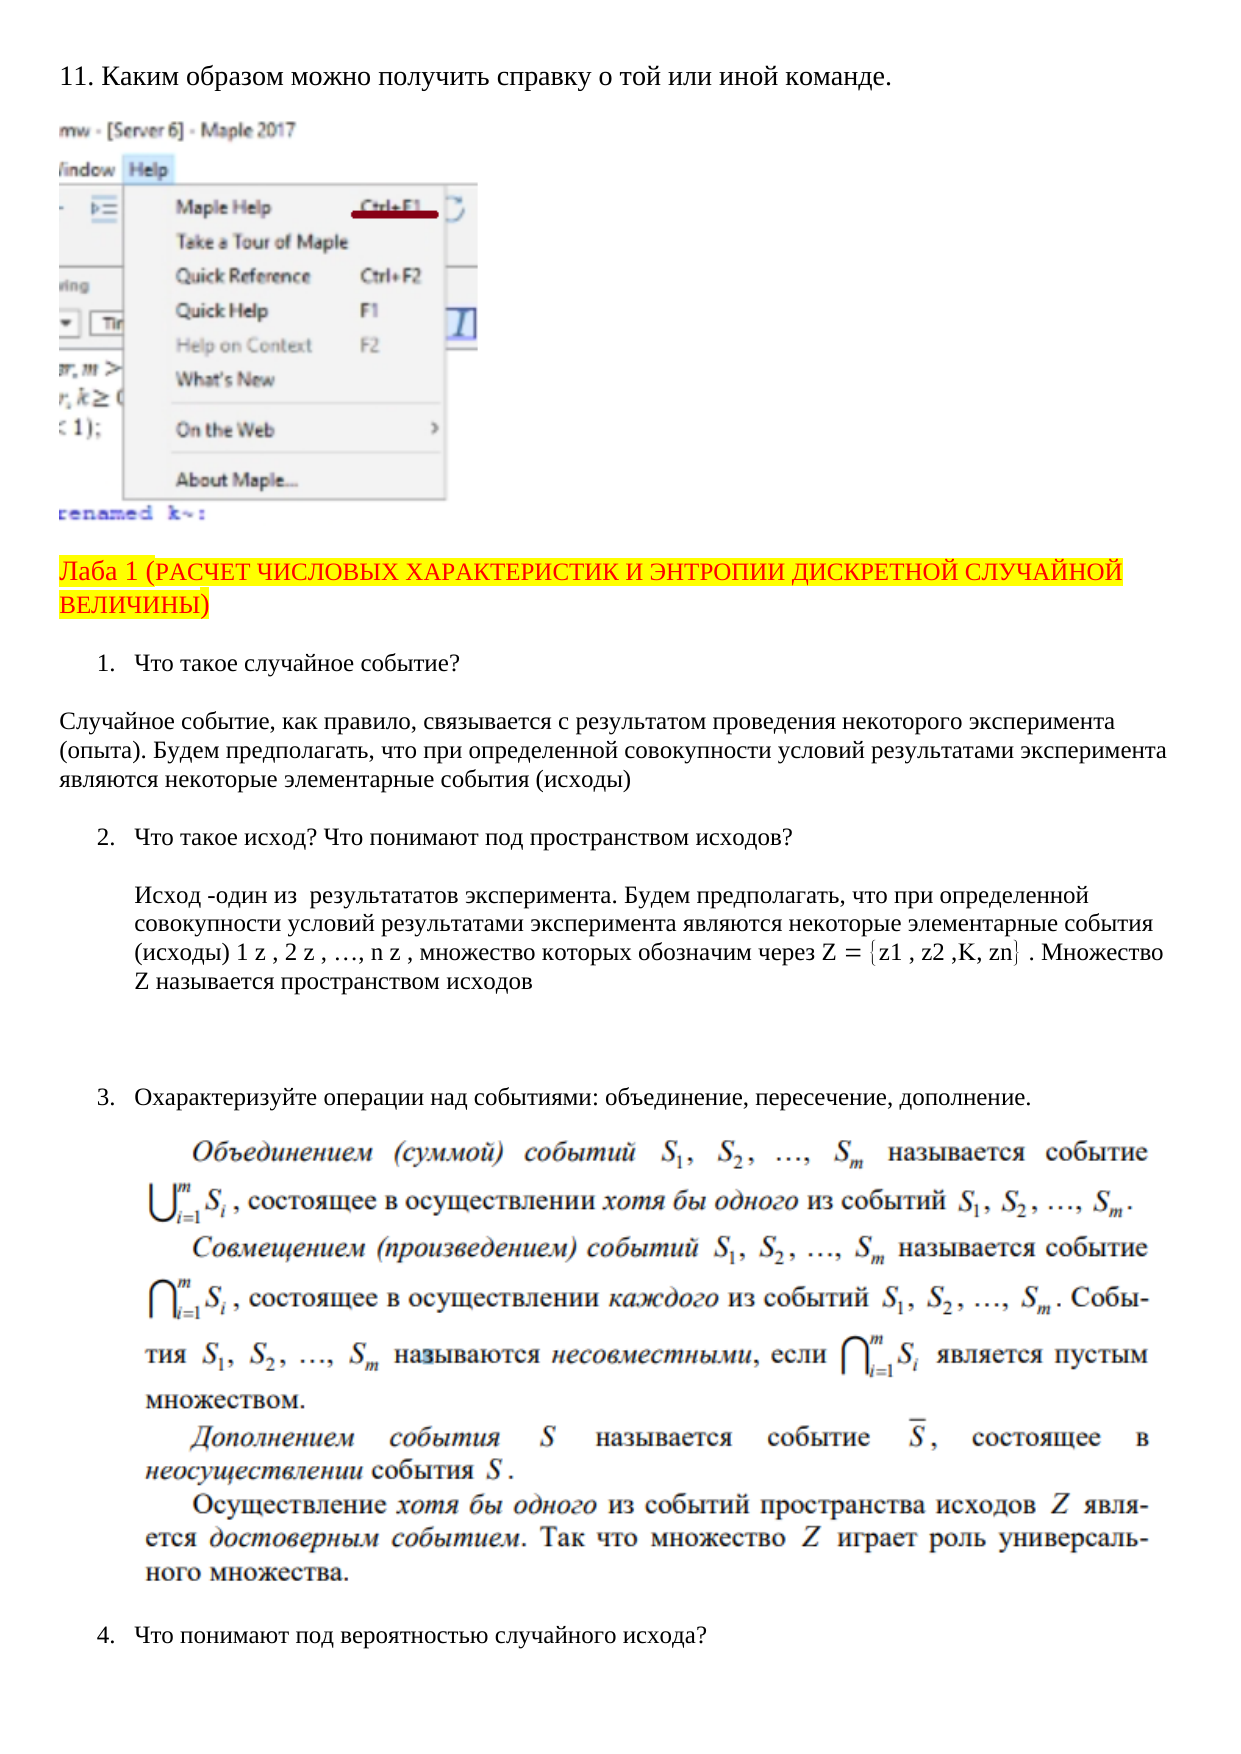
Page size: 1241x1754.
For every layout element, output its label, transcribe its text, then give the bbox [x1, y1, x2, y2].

list Что такое случайное событие? [97, 648, 1181, 677]
text Случайное событие, как правило, связывается с результатом проведения некоторого эксперимента (опыта). Будем предполагать, что при определенной совокупности условий результатами эксперимента являются некоторые элементарные события (исходы) [59, 706, 1181, 793]
list Охарактеризуйте операции над событиями: объединение, пересечение, дополнение. [97, 1082, 1181, 1111]
list Что такое исход? Что понимают под пространством исходов? [97, 822, 1181, 851]
text Исход -один из результататов эксперимента. Будем предполагать, что при определенной совокупности условий результатами эксперимента являются некоторые элементарные события (исходы) 1 z , 2 z , …, n z , множество которых обозначим через Z z1 , z2 ,, zn . Множество Z называется пространством исходов [134, 880, 1181, 995]
text 11. Каким образом можно получить справку о той или иной команде. [59, 59, 1181, 91]
picture [134, 1139, 1153, 1592]
picture [59, 120, 478, 526]
text Лаба 1 (РАСЧЕТ ЧИСЛОВЫХ ХАРАКТЕРИСТИК И ЭНТРОПИИ ДИСКРЕТНОЙ СЛУЧАЙНОЙ ВЕЛИЧИНЫ) [59, 554, 1181, 619]
list Что понимают под вероятностью случайного исхода? [97, 1620, 1181, 1649]
